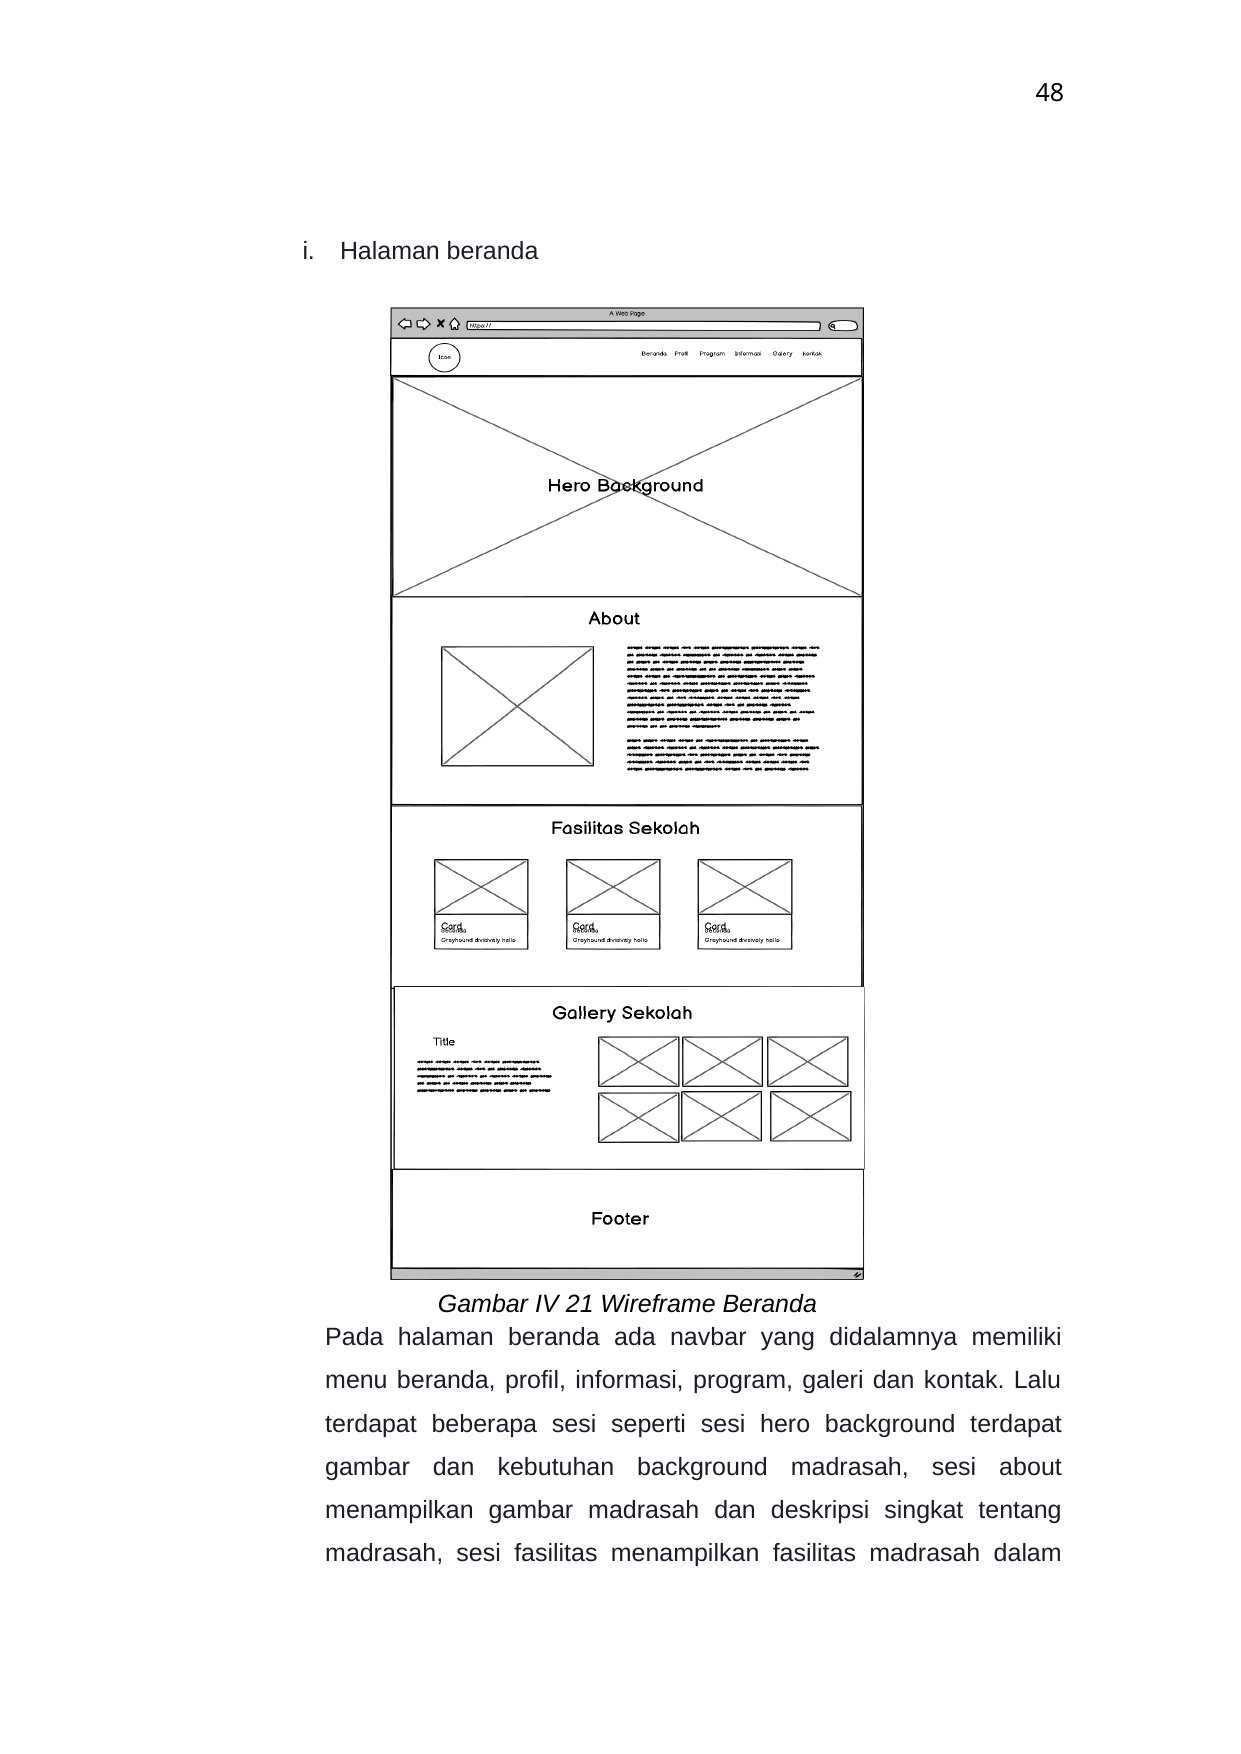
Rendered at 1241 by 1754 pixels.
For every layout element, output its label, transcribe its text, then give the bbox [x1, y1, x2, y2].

list Halaman beranda [302, 236, 1050, 265]
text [325, 293, 1063, 1567]
picture [390, 307, 865, 1280]
